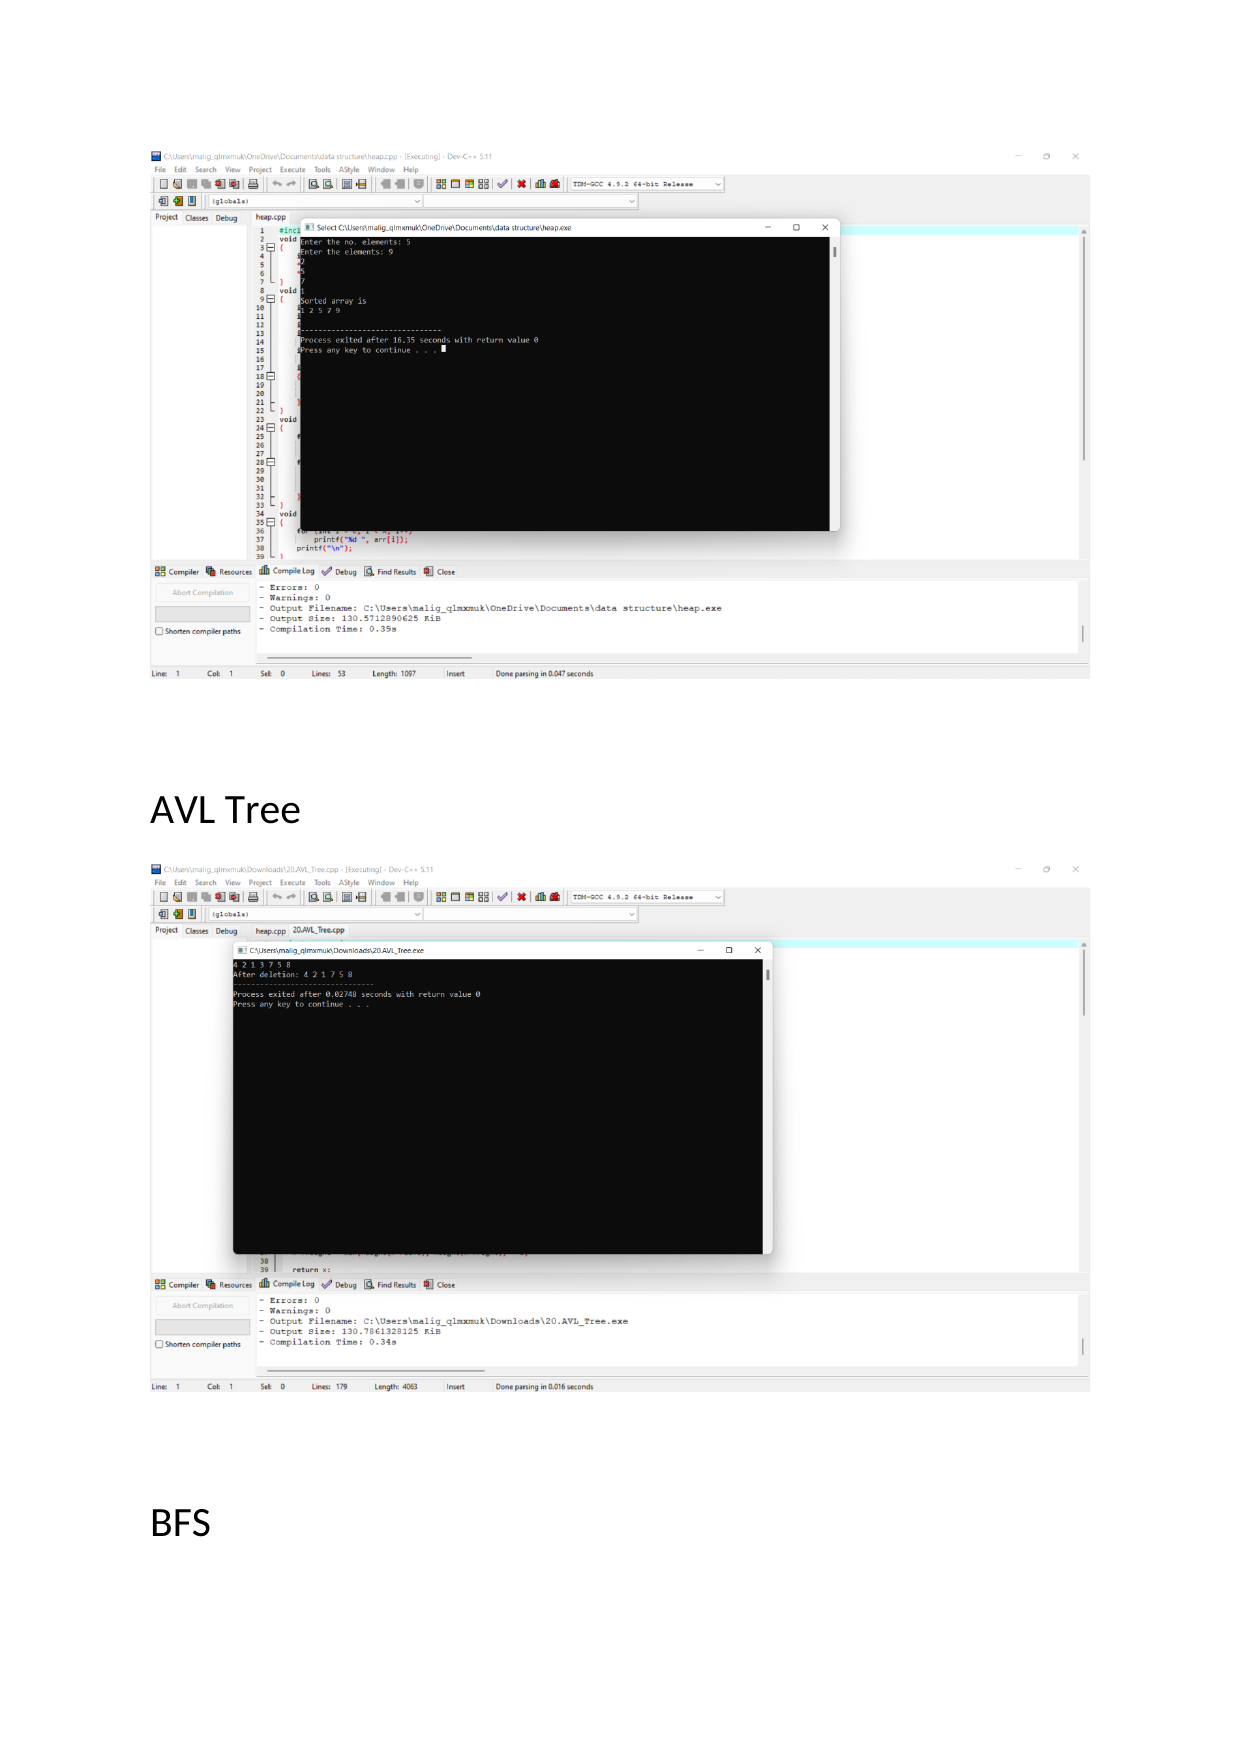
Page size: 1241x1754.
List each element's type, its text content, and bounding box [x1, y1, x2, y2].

text BFS [150, 1496, 1090, 1546]
text AVL Tree [150, 783, 1090, 834]
picture [150, 150, 1091, 679]
picture [150, 862, 1091, 1392]
